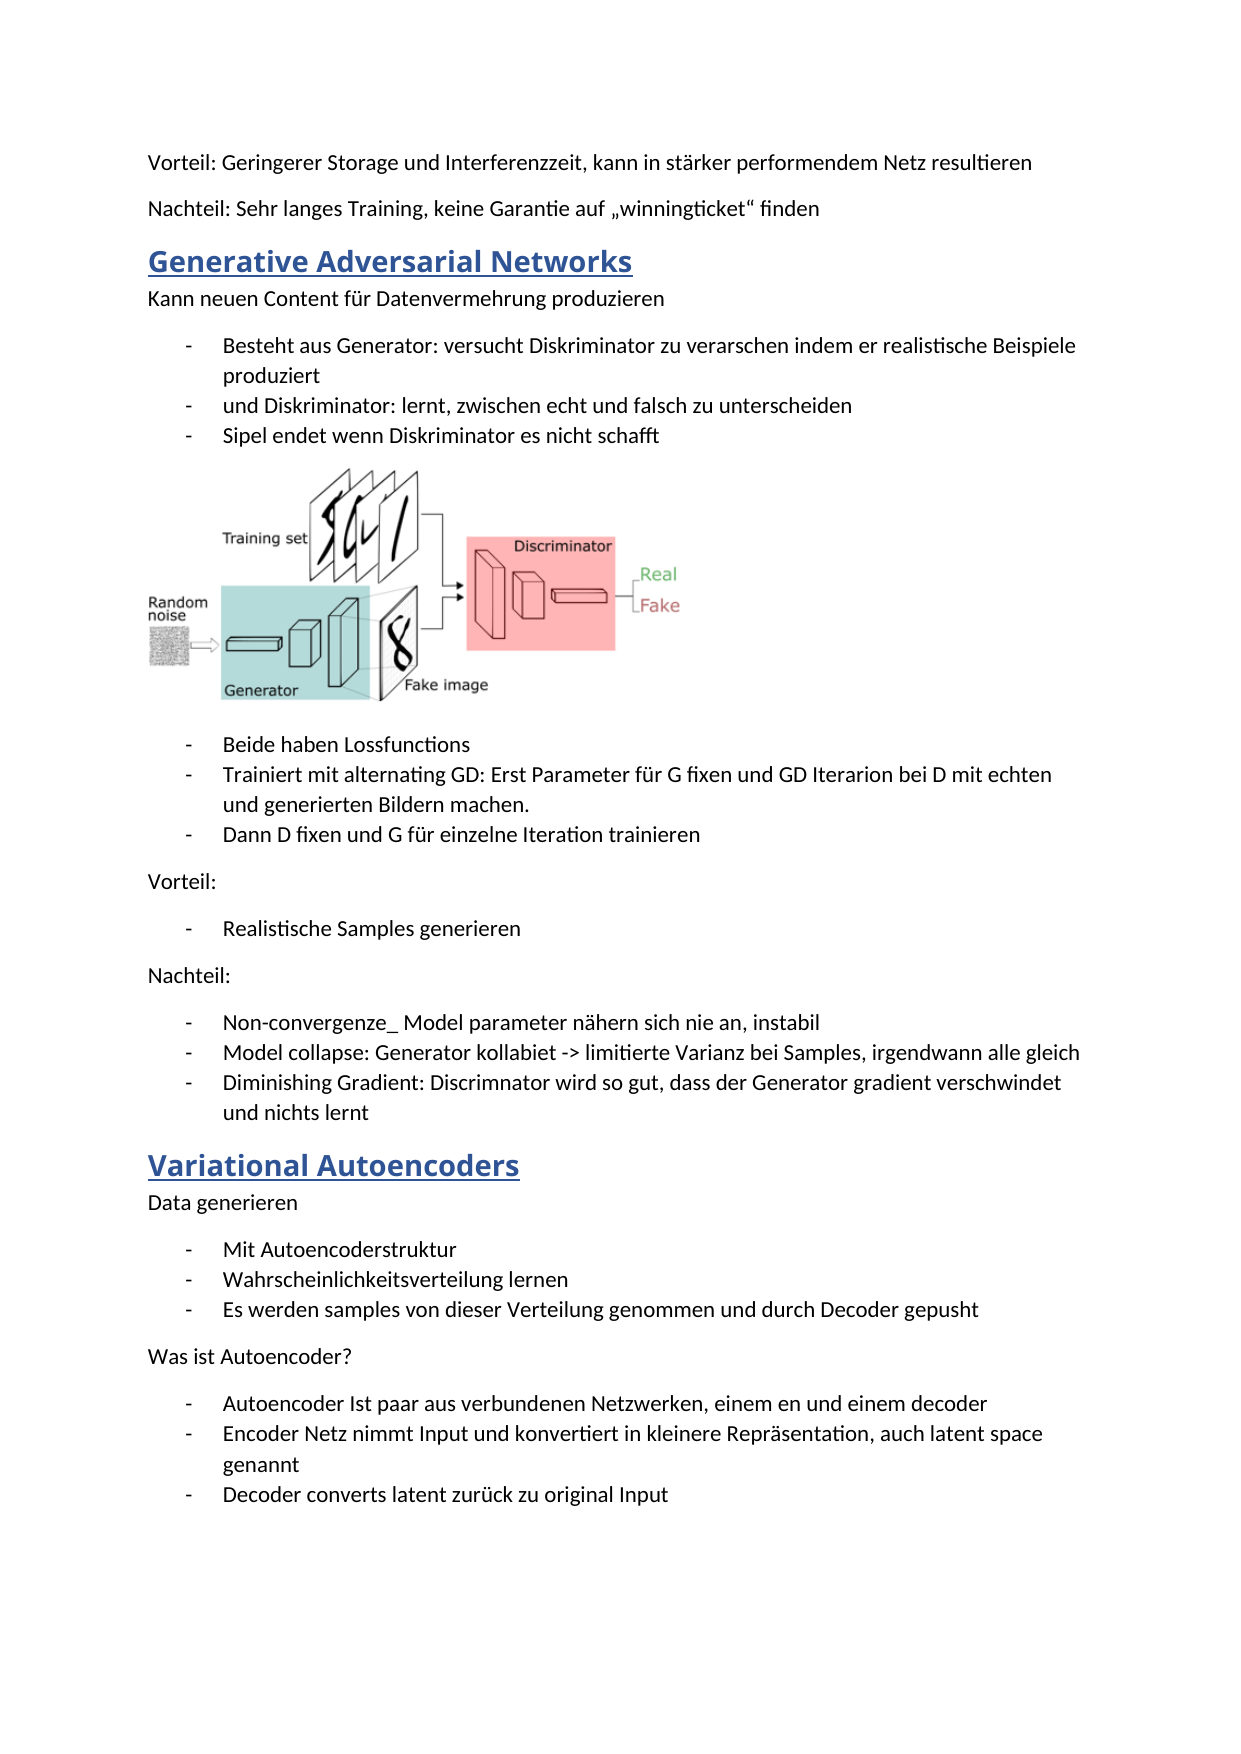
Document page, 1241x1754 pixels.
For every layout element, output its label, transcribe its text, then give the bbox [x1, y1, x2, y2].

list Encoder Netz nimmt Input und konvertiert in kleinere Repräsentation, auch latent space genannt [185, 1419, 1093, 1478]
list Autoencoder Ist paar aus verbundenen Netzwerken, einem en und einem decoder [185, 1389, 1093, 1417]
list Diminishing Gradient: Discrimnator wird so gut, dass der Generator gradient verschwindet und nichts lernt [185, 1068, 1093, 1127]
text Nachteil: Sehr langes Training, keine Garantie auf „winningticket“ finden [148, 194, 1093, 222]
list Dann D fixen und G für einzelne Iteration trainieren [185, 820, 1093, 848]
text Vorteil: [148, 867, 1093, 895]
list Realistische Samples generieren [185, 914, 1093, 942]
list Beide haben Lossfunctions [185, 730, 1093, 758]
text Was ist Autoencoder? [148, 1342, 1093, 1370]
text Nachteil: [148, 961, 1093, 989]
list Sipel endet wenn Diskriminator es nicht schafft [185, 422, 1093, 450]
list Decoder converts latent zurück zu original Input [185, 1480, 1093, 1508]
list Mit Autoencoderstruktur [185, 1235, 1093, 1263]
subtitle Generative Adversarial Networks [148, 241, 1093, 281]
text Kann neuen Content für Datenvermehrung produzieren [148, 284, 1093, 312]
text Vorteil: Geringerer Storage und Interferenzzeit, kann in stärker performendem Netz resultieren [148, 148, 1093, 176]
list Non-convergenze_ Model parameter nähern sich nie an, instabil [185, 1008, 1093, 1036]
list Trainiert mit alternating GD: Erst Parameter für G fixen und GD Iterarion bei D mit echten und generierten Bildern machen. [185, 760, 1093, 818]
text Data generieren [148, 1188, 1093, 1216]
picture [147, 468, 687, 711]
list und Diskriminator: lernt, zwischen echt und falsch zu unterscheiden [185, 391, 1093, 419]
list Model collapse: Generator kollabiet -> limitierte Varianz bei Samples, irgendwann alle gleich [185, 1038, 1093, 1066]
list Besteht aus Generator: versucht Diskriminator zu verarschen indem er realistische Beispiele produziert [185, 331, 1093, 389]
list Es werden samples von dieser Verteilung genommen und durch Decoder gepusht [185, 1296, 1093, 1323]
subtitle Variational Autoencoders [148, 1145, 1093, 1185]
list Wahrscheinlichkeitsverteilung lernen [185, 1265, 1093, 1293]
